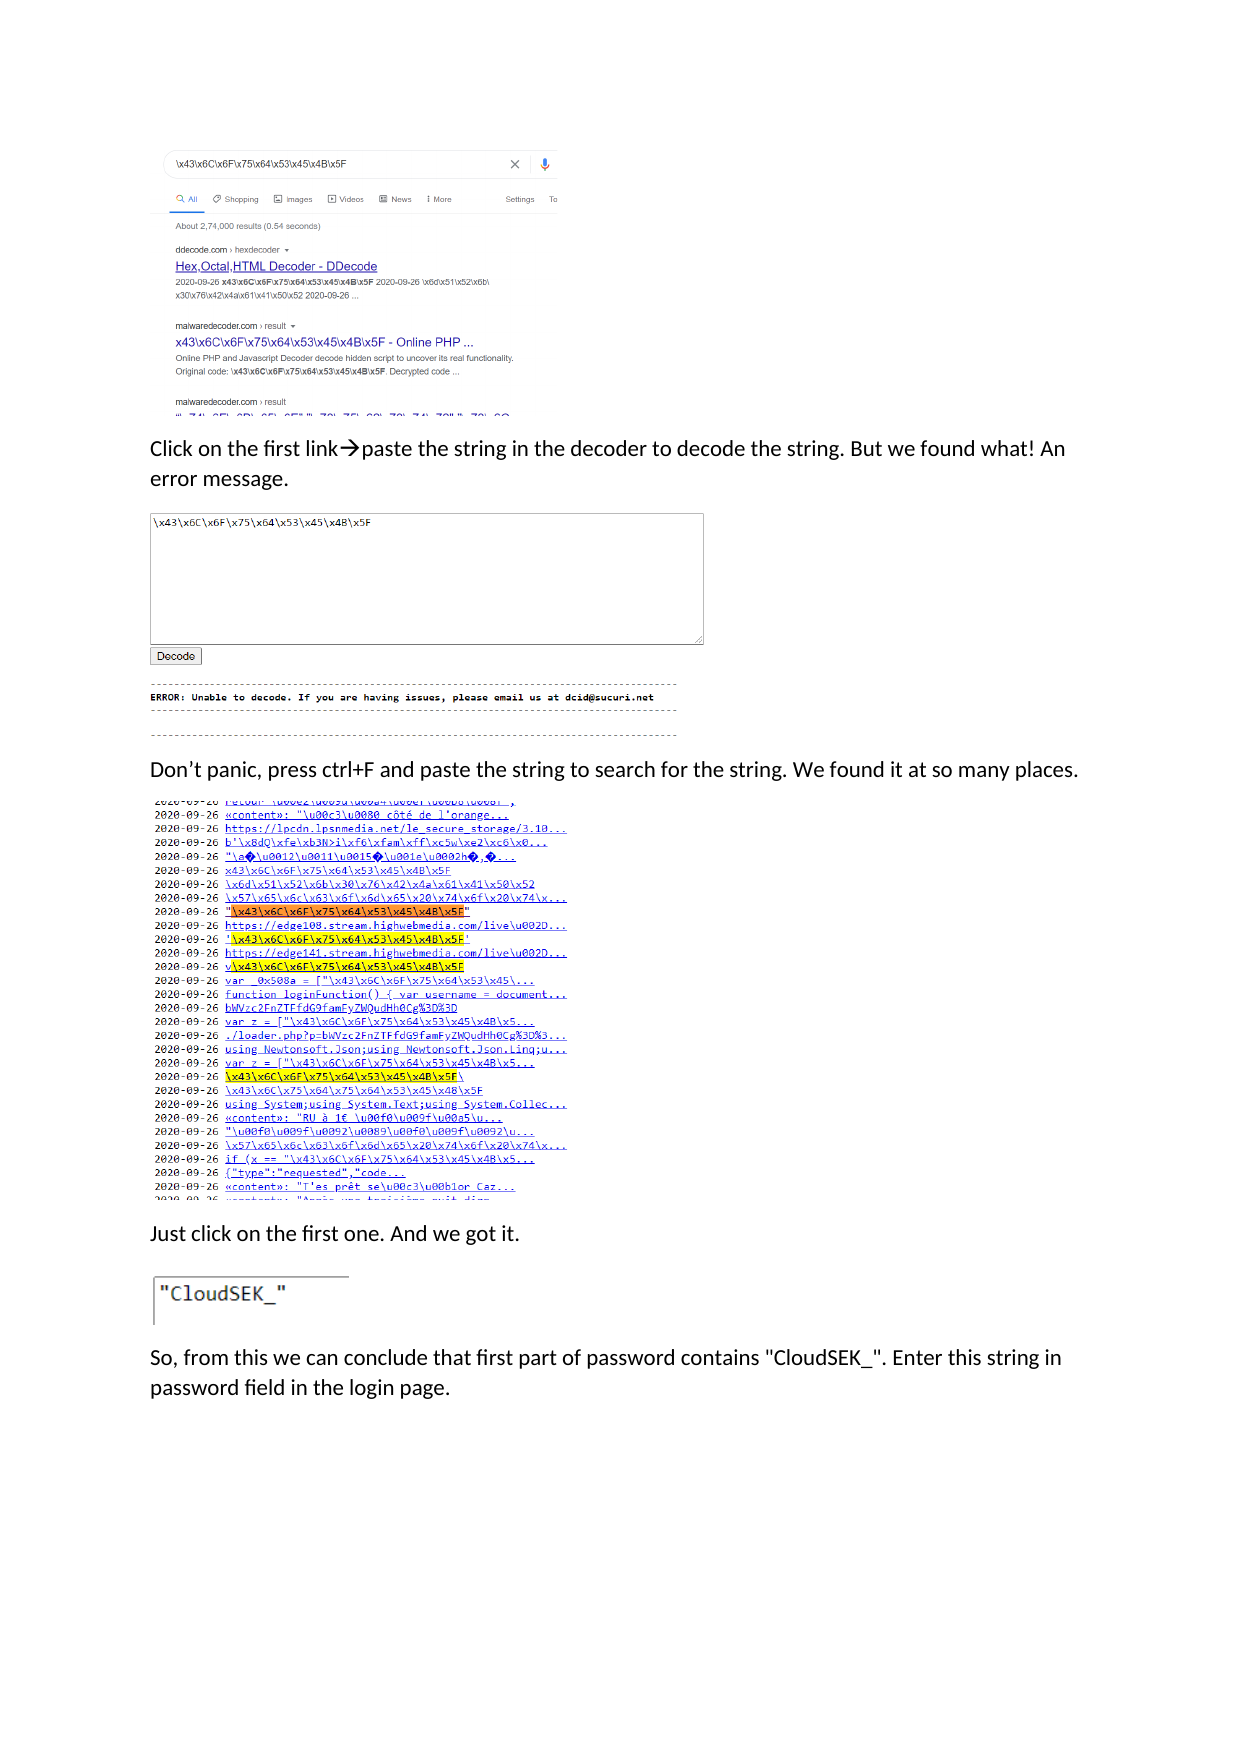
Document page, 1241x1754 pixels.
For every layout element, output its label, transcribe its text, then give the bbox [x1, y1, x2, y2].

picture [150, 150, 558, 416]
picture [150, 801, 589, 1200]
text Just click on the first one. And we got it. [150, 1219, 1090, 1247]
picture [150, 1265, 349, 1325]
text Click on the first linkpaste the string in the decoder to decode the string. But we found what! An error message. [150, 434, 1090, 492]
text Don’t panic, press ctrl+F and paste the string to search for the string. We found it at so many places. [150, 755, 1090, 783]
picture [150, 511, 731, 736]
text So, from this we can conclude that first part of password contains "CloudSEK_". Enter this string in password field in the login page. [150, 1343, 1090, 1401]
